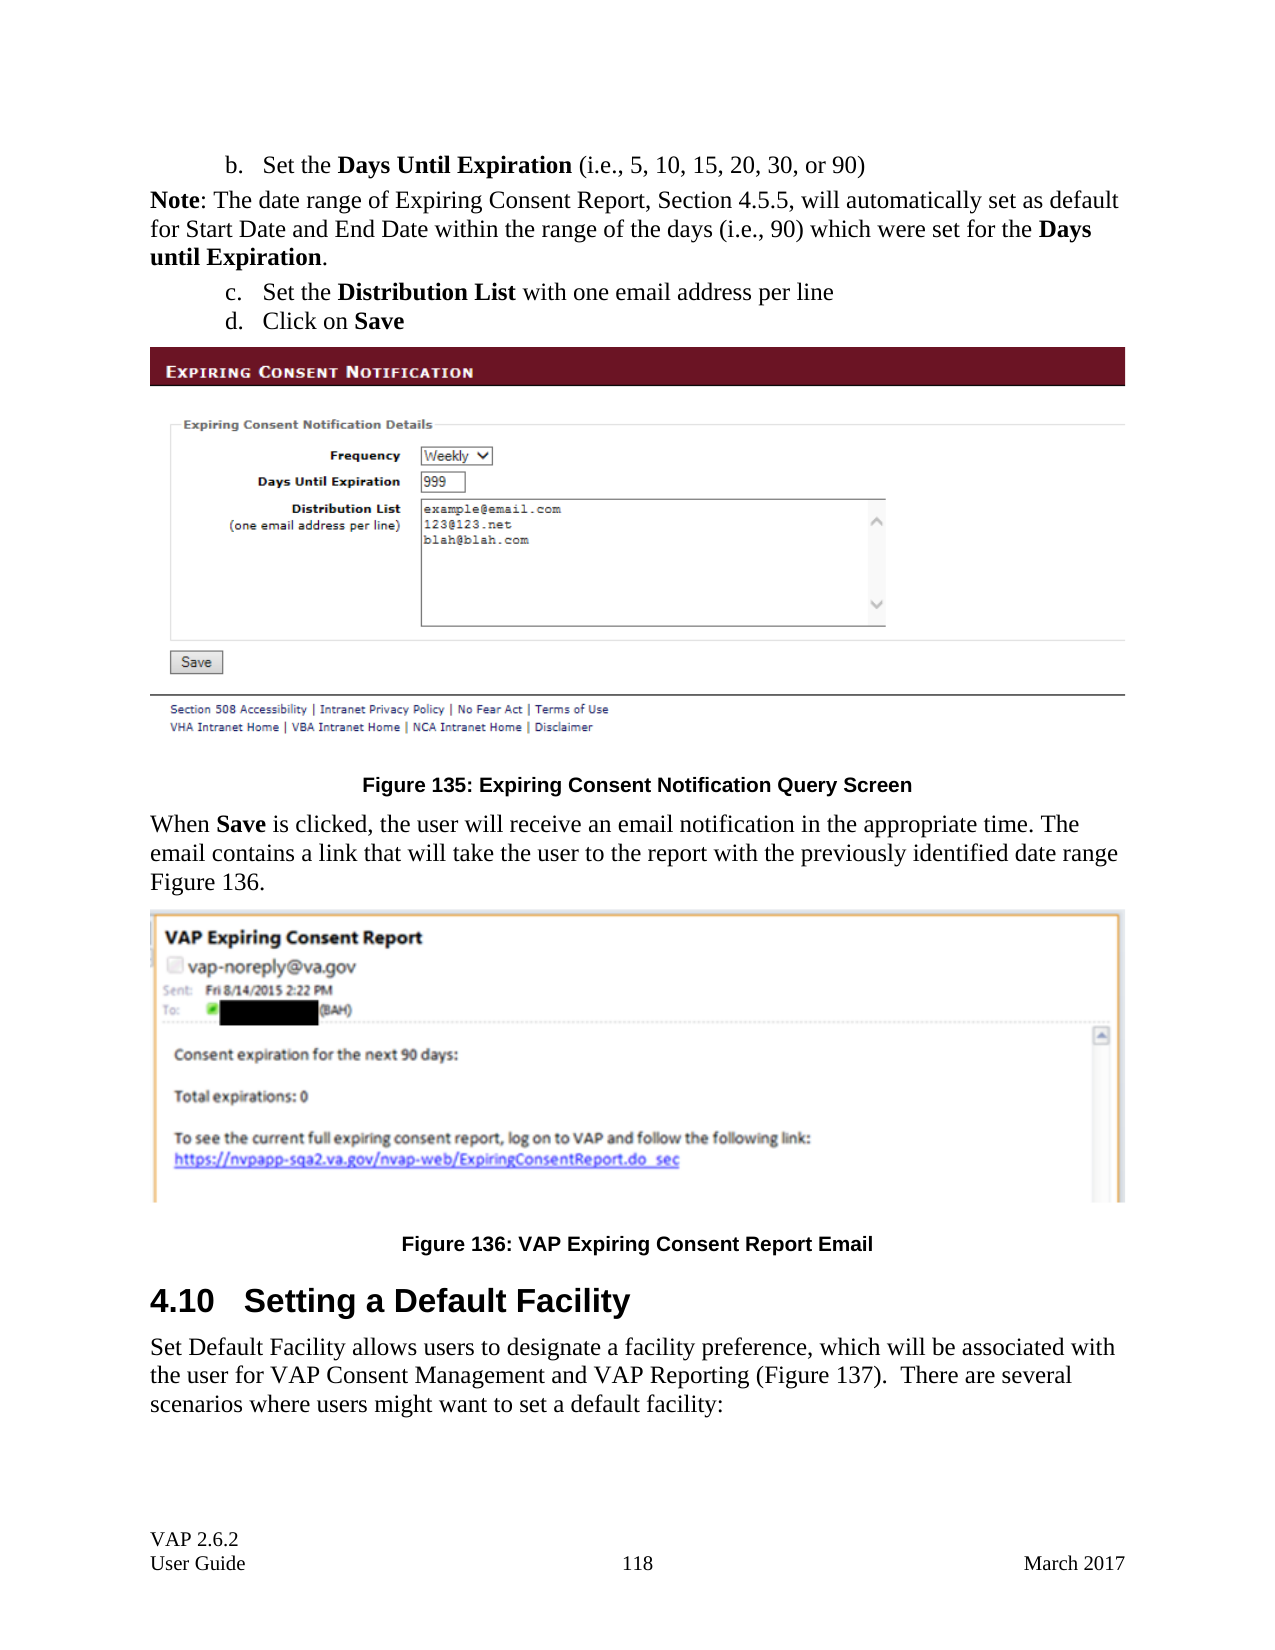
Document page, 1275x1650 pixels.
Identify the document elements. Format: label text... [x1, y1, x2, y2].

list When Save is clicked, the user will receive an email notification in the appropriate time. The email contains a link that will take the user to the report with the previously identified date range Figure 136. [150, 809, 1125, 896]
picture [150, 908, 1125, 1207]
text Set the Distribution List with one email address per line [225, 277, 1125, 306]
subtitle Setting a Default Facility [150, 1281, 1125, 1319]
text Set the Days Until Expiration (i.e., 5, 10, 15, 20, 30, or 90) [225, 150, 1125, 179]
text Figure 135: Expiring Consent Notification Query Screen [150, 773, 1125, 797]
text Set Default Facility allows users to designate a facility preference, which will be associated with the user for VAP Consent Management and VAP Reporting (Figure 137). There are several scenarios where users might want to set a default facility: [150, 1332, 1125, 1418]
text Figure 136: VAP Expiring Consent Report Email [150, 1232, 1125, 1256]
list Note: The date range of Expiring Consent Report, Section 4.5.5, will automatically set as default for Start Date and End Date within the range of the days (i.e., 90) which were set for the Days until Expiration. [150, 185, 1125, 271]
picture [150, 347, 1125, 749]
text Click on Save [225, 306, 1125, 335]
